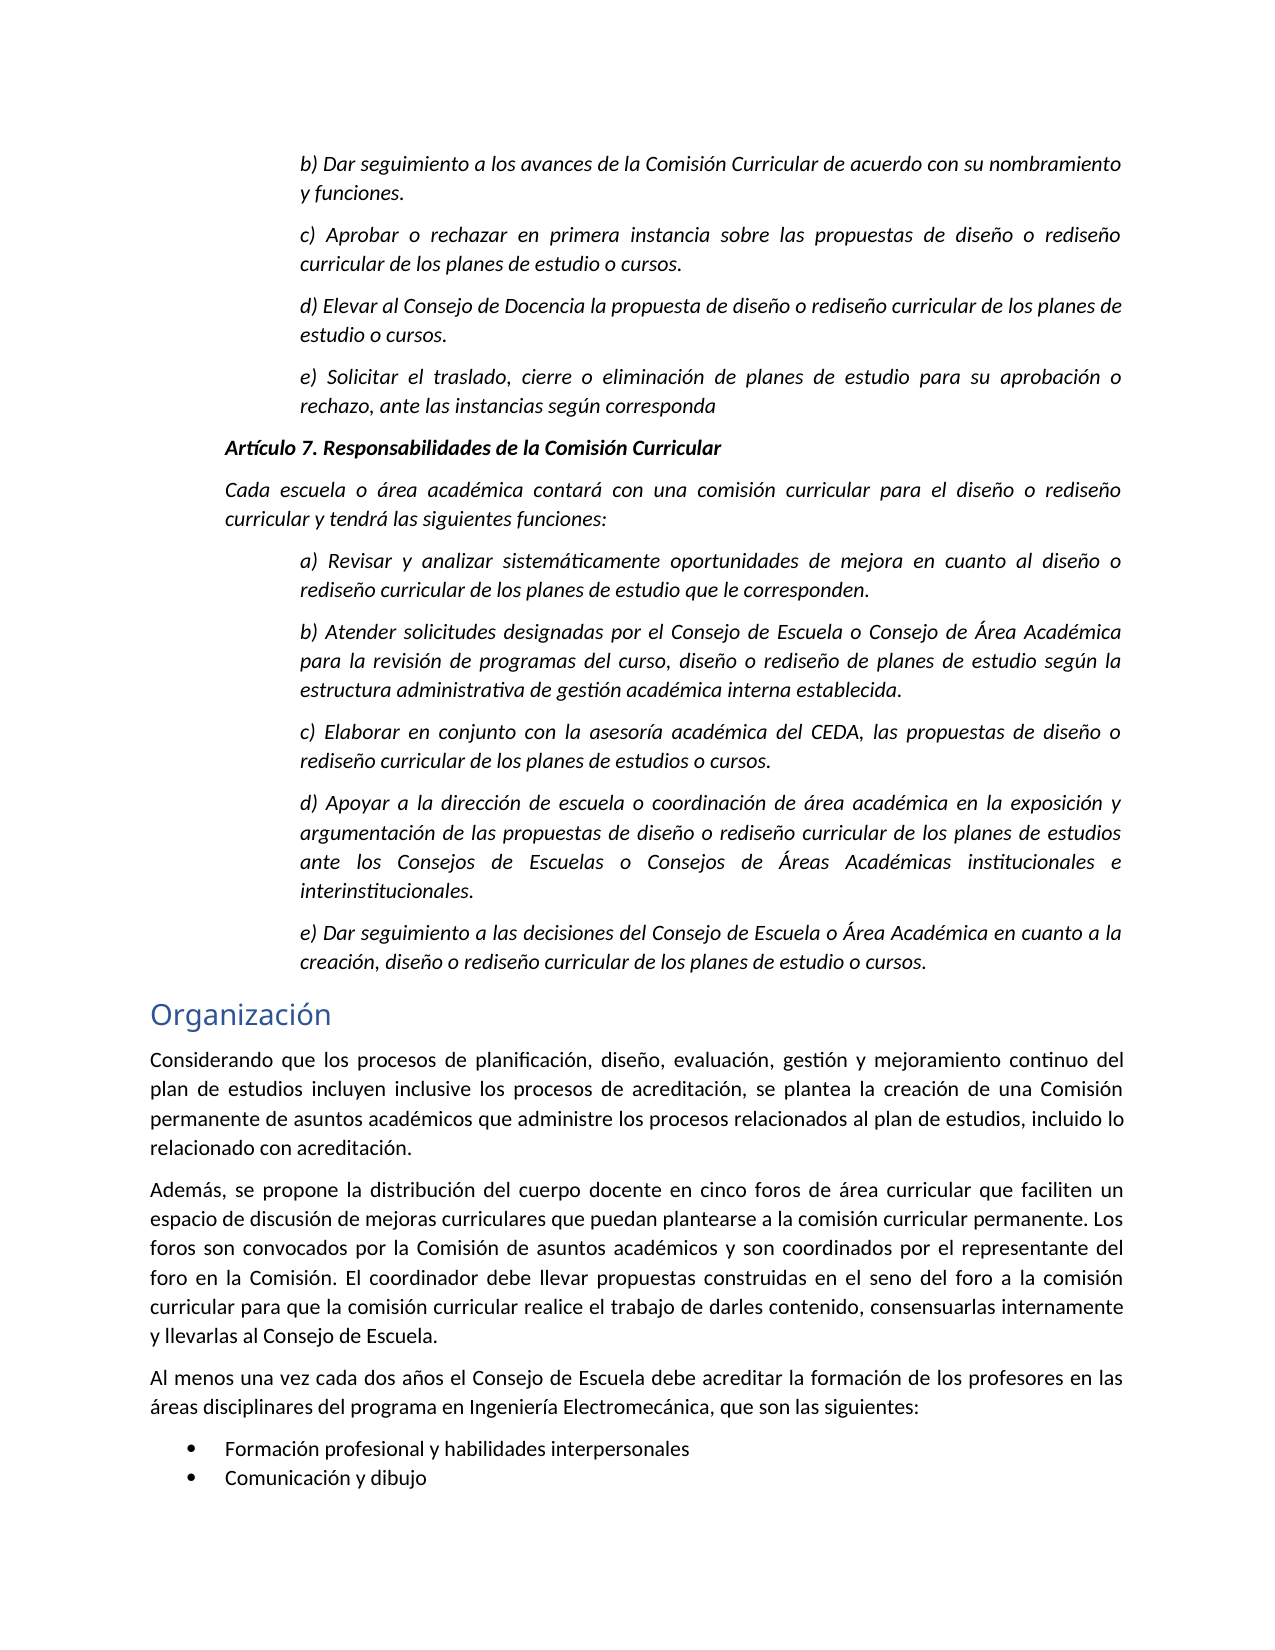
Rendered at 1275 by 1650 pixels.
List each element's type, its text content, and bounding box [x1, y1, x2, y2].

text d) Elevar al Consejo de Docencia la propuesta de diseño o rediseño curricular de los planes de estudio o cursos. [300, 292, 1125, 348]
text c) Aprobar o rechazar en primera instancia sobre las propuestas de diseño o rediseño curricular de los planes de estudio o cursos. [300, 221, 1125, 277]
text Artículo 7. Responsabilidades de la Comisión Curricular [225, 434, 1125, 461]
text b) Atender solicitudes designadas por el Consejo de Escuela o Consejo de Área Académica para la revisión de programas del curso, diseño o rediseño de planes de estudio según la estructura administrativa de gestión académica interna establecida. [300, 618, 1125, 703]
text c) Elaborar en conjunto con la asesoría académica del CEDA, las propuestas de diseño o rediseño curricular de los planes de estudios o cursos. [300, 718, 1125, 774]
text a) Revisar y analizar sistemáticamente oportunidades de mejora en cuanto al diseño o rediseño curricular de los planes de estudio que le corresponden. [300, 547, 1125, 603]
subtitle Organización [150, 994, 1125, 1034]
text d) Apoyar a la dirección de escuela o coordinación de área académica en la exposición y argumentación de las propuestas de diseño o rediseño curricular de los planes de estudios ante los Consejos de Escuelas o Consejos de Áreas Académicas institucionales e interinstitucionales. [300, 789, 1125, 904]
text Considerando que los procesos de planificación, diseño, evaluación, gestión y mejoramiento continuo del plan de estudios incluyen inclusive los procesos de acreditación, se plantea la creación de una Comisión permanente de asuntos académicos que administre los procesos relacionados al plan de estudios, incluido lo relacionado con acreditación. [150, 1046, 1125, 1161]
text Al menos una vez cada dos años el Consejo de Escuela debe acreditar la formación de los profesores en las áreas disciplinares del programa en Ingeniería Electromecánica, que son las siguientes: [150, 1364, 1125, 1420]
text b) Dar seguimiento a los avances de la Comisión Curricular de acuerdo con su nombramiento y funciones. [300, 150, 1125, 206]
text Además, se propone la distribución del cuerpo docente en cinco foros de área curricular que faciliten un espacio de discusión de mejoras curriculares que puedan plantearse a la comisión curricular permanente. Los foros son convocados por la Comisión de asuntos académicos y son coordinados por el representante del foro en la Comisión. El coordinador debe llevar propuestas construidas en el seno del foro a la comisión curricular para que la comisión curricular realice el trabajo de darles contenido, consensuarlas internamente y llevarlas al Consejo de Escuela. [150, 1176, 1125, 1349]
list Comunicación y dibujo [187, 1464, 1125, 1491]
text e) Solicitar el traslado, cierre o eliminación de planes de estudio para su aprobación o rechazo, ante las instancias según corresponda [300, 363, 1125, 419]
list Formación profesional y habilidades interpersonales [187, 1435, 1125, 1462]
text Cada escuela o área académica contará con una comisión curricular para el diseño o rediseño curricular y tendrá las siguientes funciones: [225, 476, 1125, 532]
text e) Dar seguimiento a las decisiones del Consejo de Escuela o Área Académica en cuanto a la creación, diseño o rediseño curricular de los planes de estudio o cursos. [300, 919, 1125, 975]
